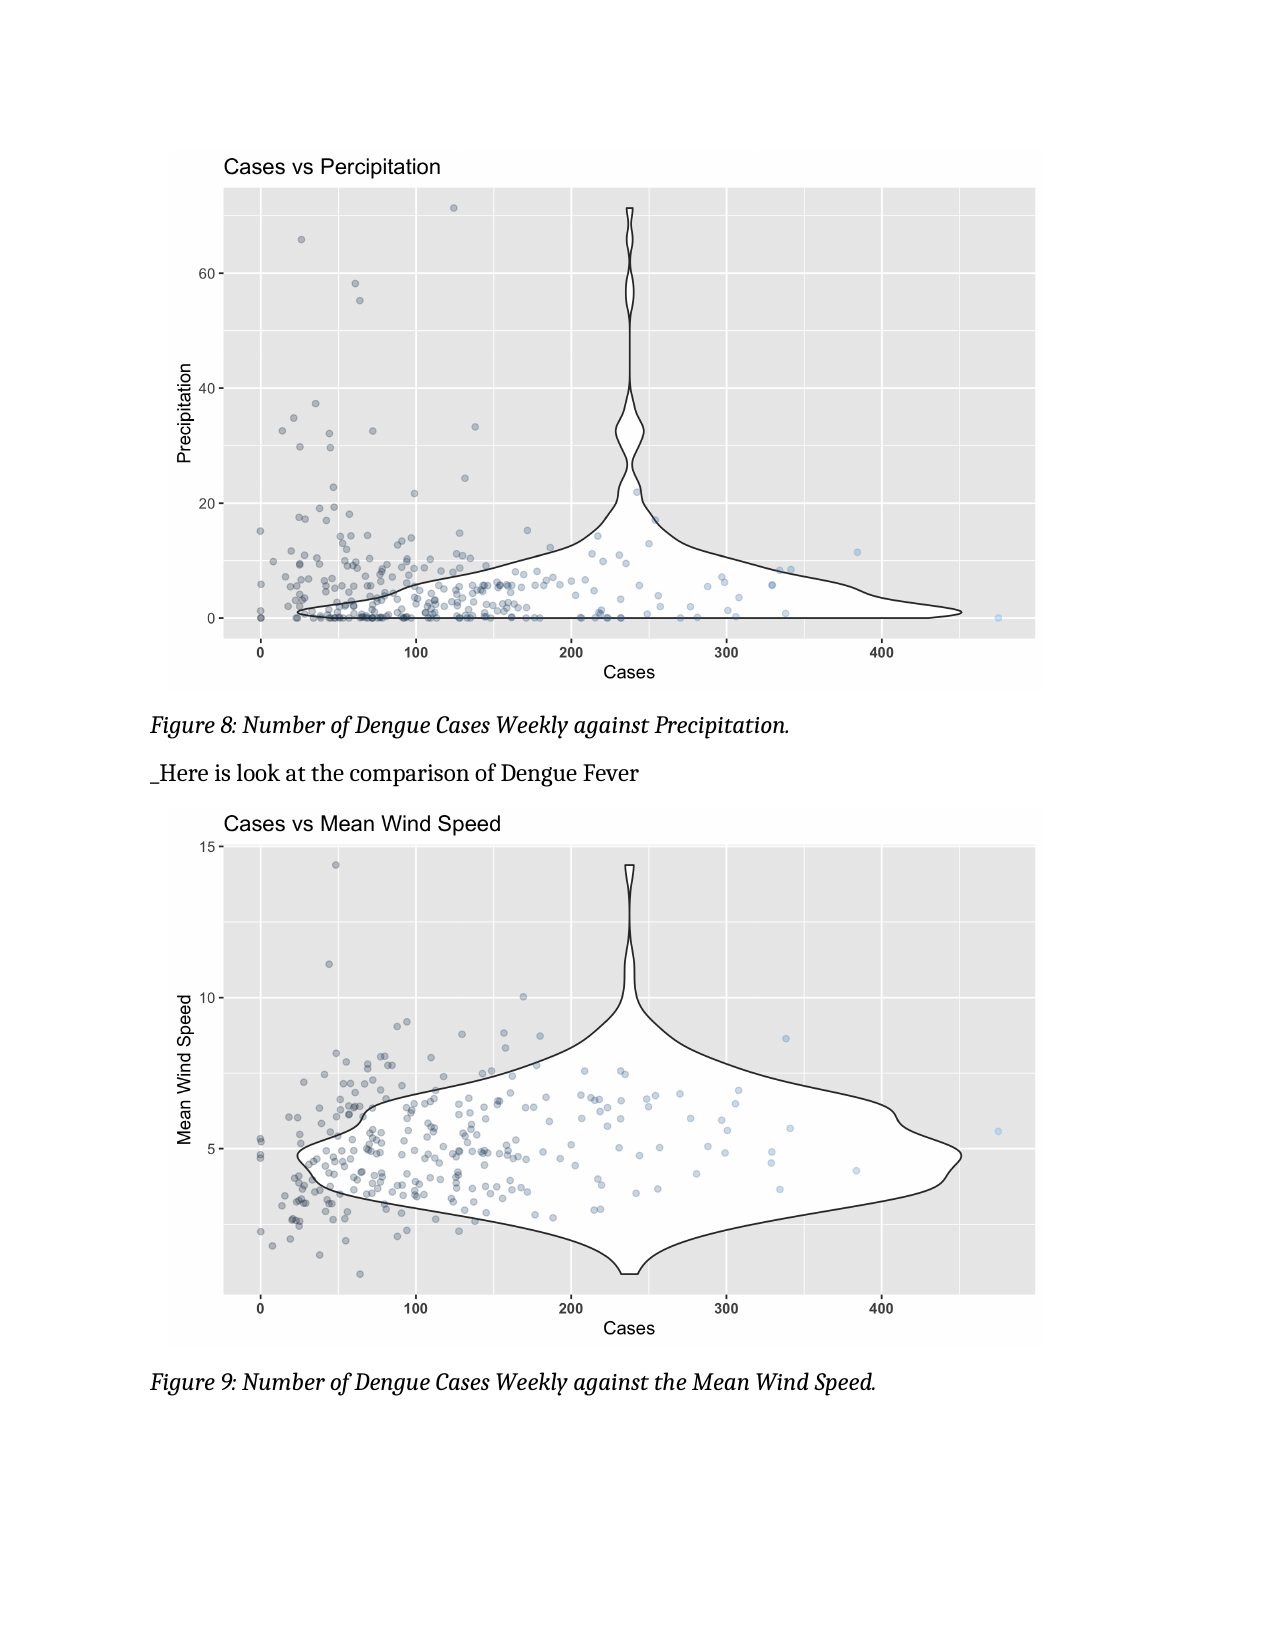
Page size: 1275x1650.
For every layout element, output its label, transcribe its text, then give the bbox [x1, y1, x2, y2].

picture [168, 150, 1044, 691]
text _Here is look at the comparison of Dengue Fever [150, 759, 1125, 788]
text Figure 8: Number of Dengue Cases Weekly against Precipitation. [150, 711, 1125, 740]
text Figure 9: Number of Dengue Cases Weekly against the Mean Wind Speed. [150, 1368, 1125, 1396]
picture [168, 806, 1044, 1347]
